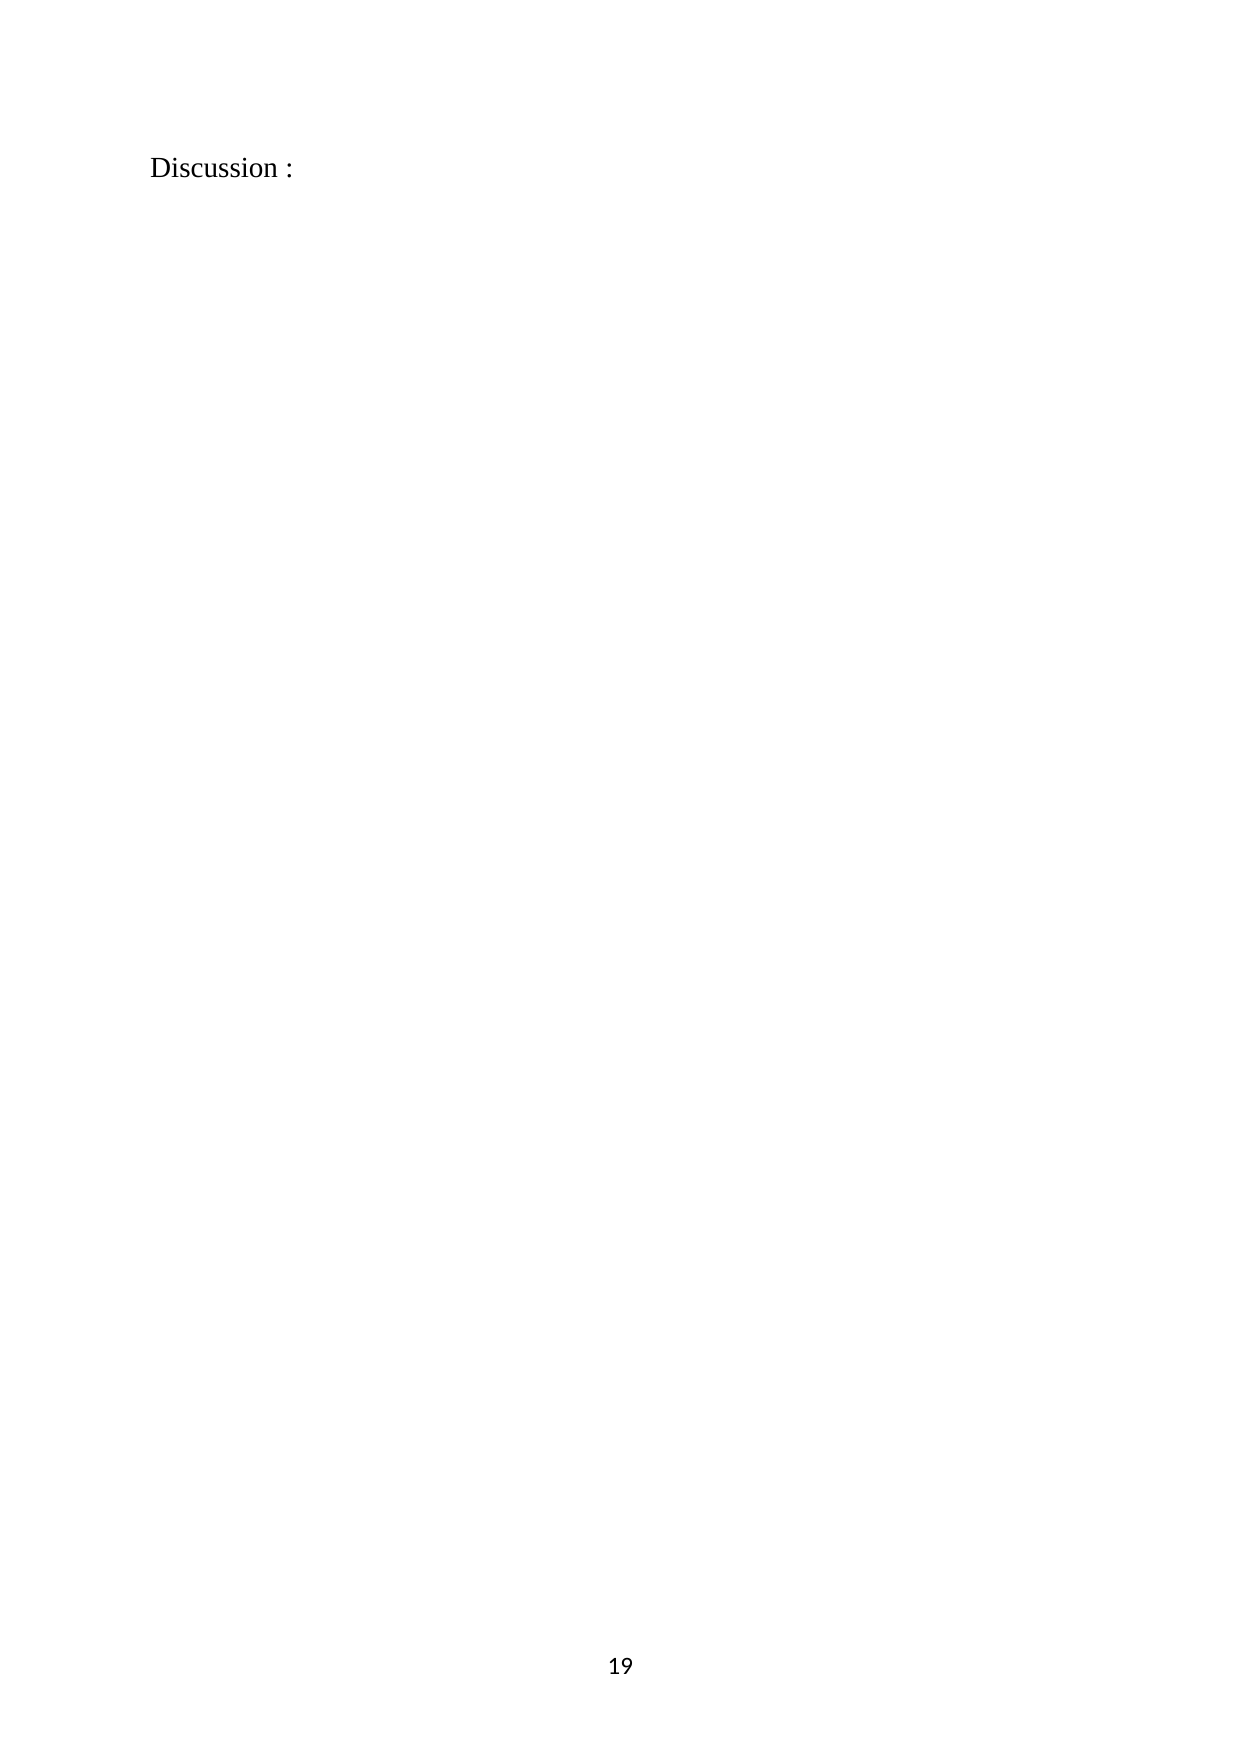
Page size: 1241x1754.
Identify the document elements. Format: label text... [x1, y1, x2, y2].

text Discussion : [150, 150, 1090, 183]
